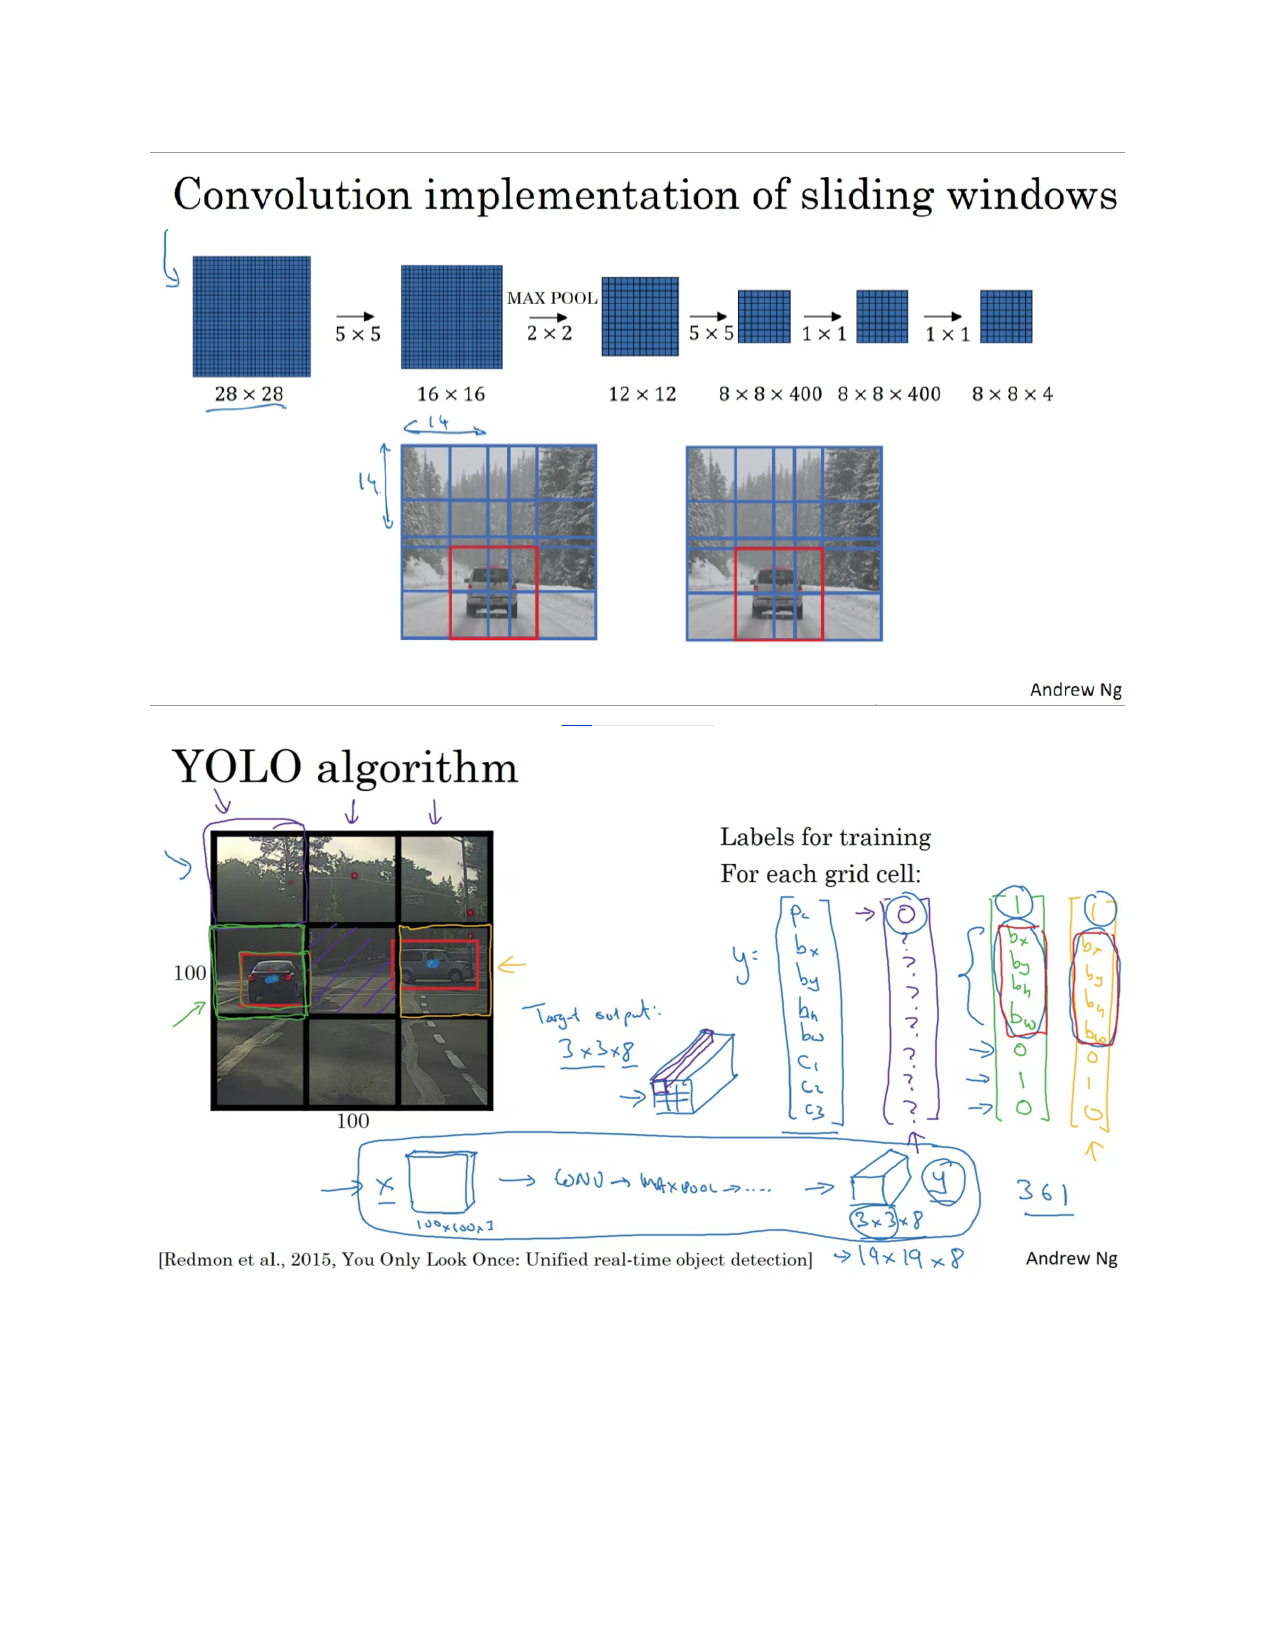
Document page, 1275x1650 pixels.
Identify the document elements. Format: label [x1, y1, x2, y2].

picture [150, 725, 1125, 1274]
picture [150, 150, 1125, 707]
